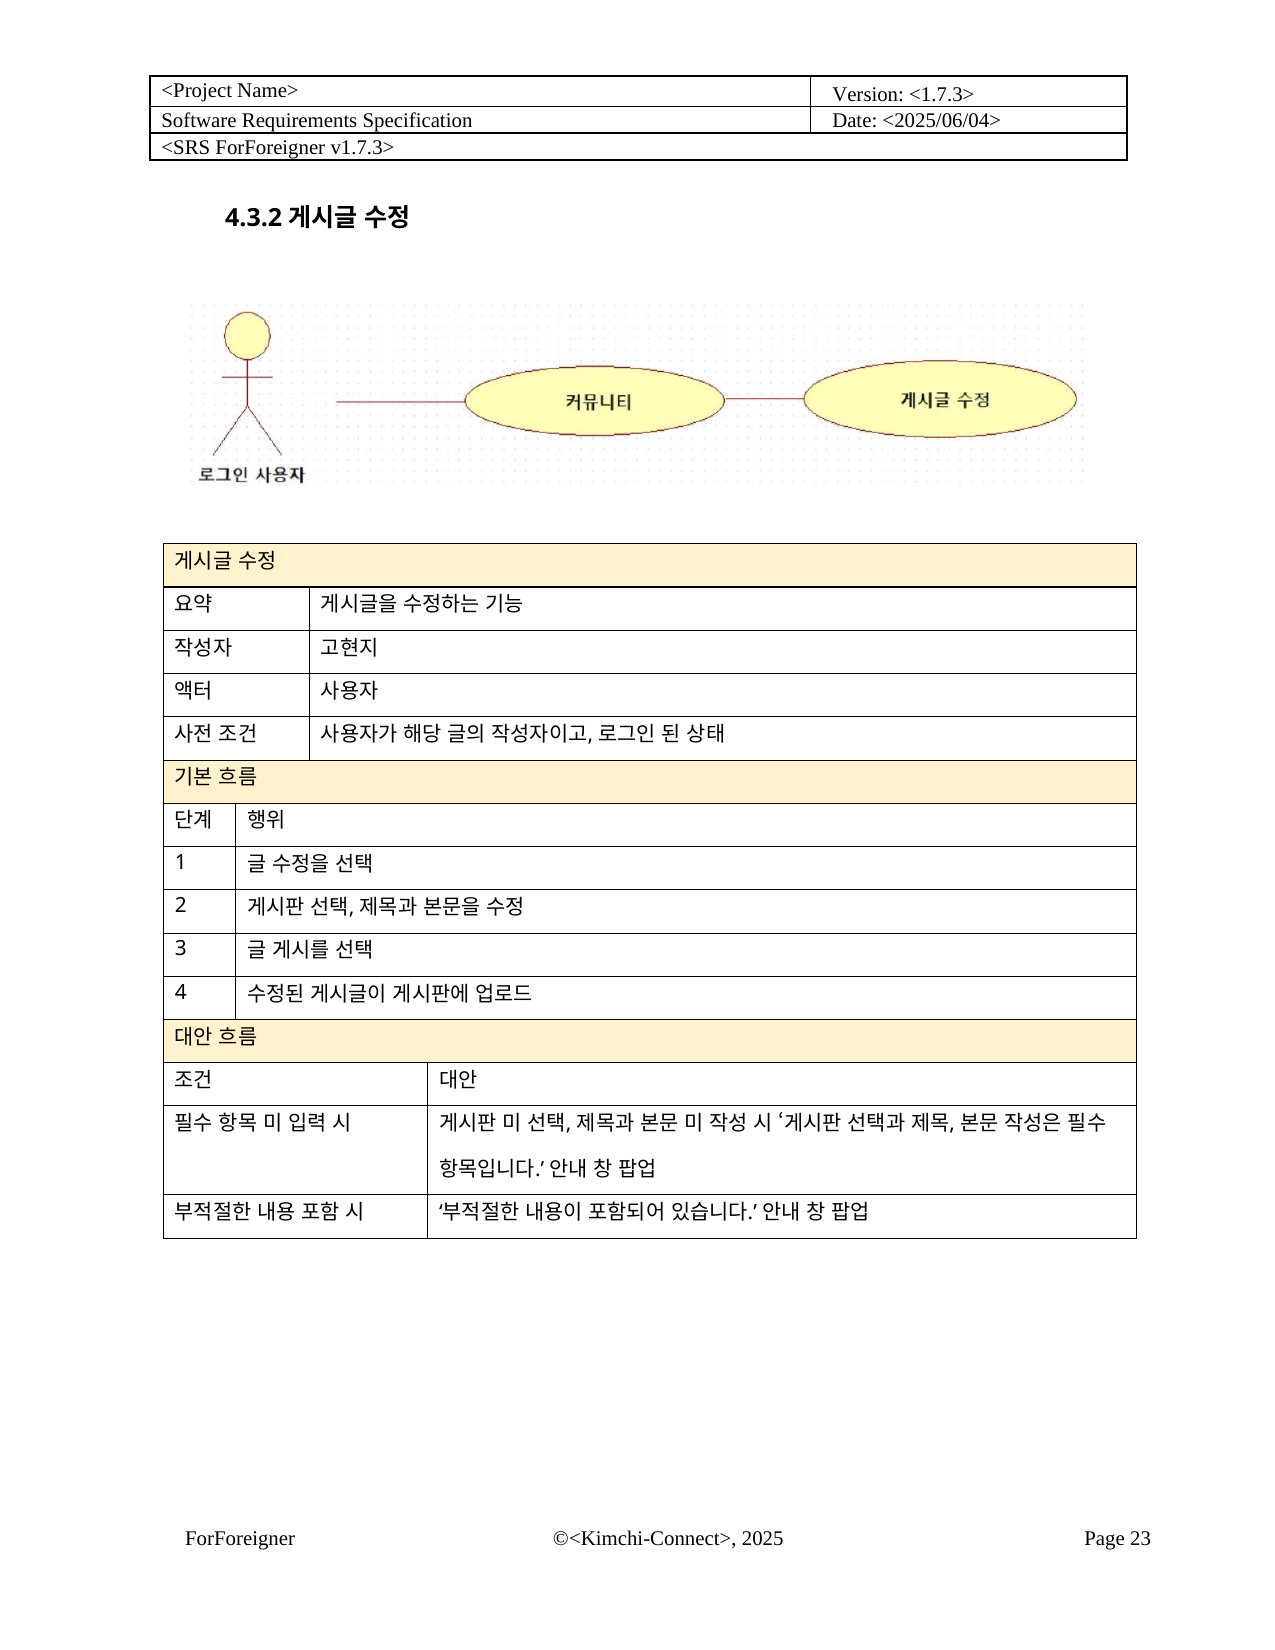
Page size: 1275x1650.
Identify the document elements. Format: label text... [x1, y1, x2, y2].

table_cell 게시글을 수정하는 기능 [310, 588, 1136, 630]
table_cell 글 게시를 선택 [236, 934, 1136, 976]
table_cell 기본 흐름 [164, 761, 1136, 803]
table_cell 조건 [164, 1063, 427, 1105]
table_cell 2 [164, 890, 235, 932]
table_cell 액터 [164, 674, 309, 716]
table_cell 글 수정을 선택 [236, 847, 1136, 889]
table_cell 사용자가 해당 글의 작성자이고, 로그인 된 상태 [310, 717, 1136, 759]
table_cell 대안 [428, 1063, 1136, 1105]
table_cell 수정된 게시글이 게시판에 업로드 [236, 977, 1136, 1019]
table_cell 부적절한 내용 포함 시 [164, 1195, 427, 1237]
table_cell 고현지 [310, 631, 1136, 673]
subtitle 4.3.2 게시글 수정 [150, 198, 1125, 234]
table_cell 4 [164, 977, 235, 1019]
table_cell 게시판 미 선택, 제목과 본문 미 작성 시 ‘게시판 선택과 제목, 본문 작성은 필수 항목입니다.’ 안내 창 팝업 [428, 1106, 1136, 1194]
table_cell 사전 조건 [164, 717, 309, 759]
table_cell 요약 [164, 588, 309, 630]
table_cell 게시판 선택, 제목과 본문을 수정 [236, 890, 1136, 932]
table_cell 행위 [236, 804, 1136, 846]
table_cell 단계 [164, 804, 235, 846]
table_header 게시글 수정 [164, 544, 1136, 586]
table_cell ‘부적절한 내용이 포함되어 있습니다.’ 안내 창 팝업 [428, 1195, 1136, 1237]
table_cell 3 [164, 934, 235, 976]
table_cell 사용자 [310, 674, 1136, 716]
table_cell 1 [164, 847, 235, 889]
picture [187, 301, 1088, 489]
table_cell 필수 항목 미 입력 시 [164, 1106, 427, 1194]
table_cell 대안 흐름 [164, 1020, 1136, 1062]
table_cell 작성자 [164, 631, 309, 673]
